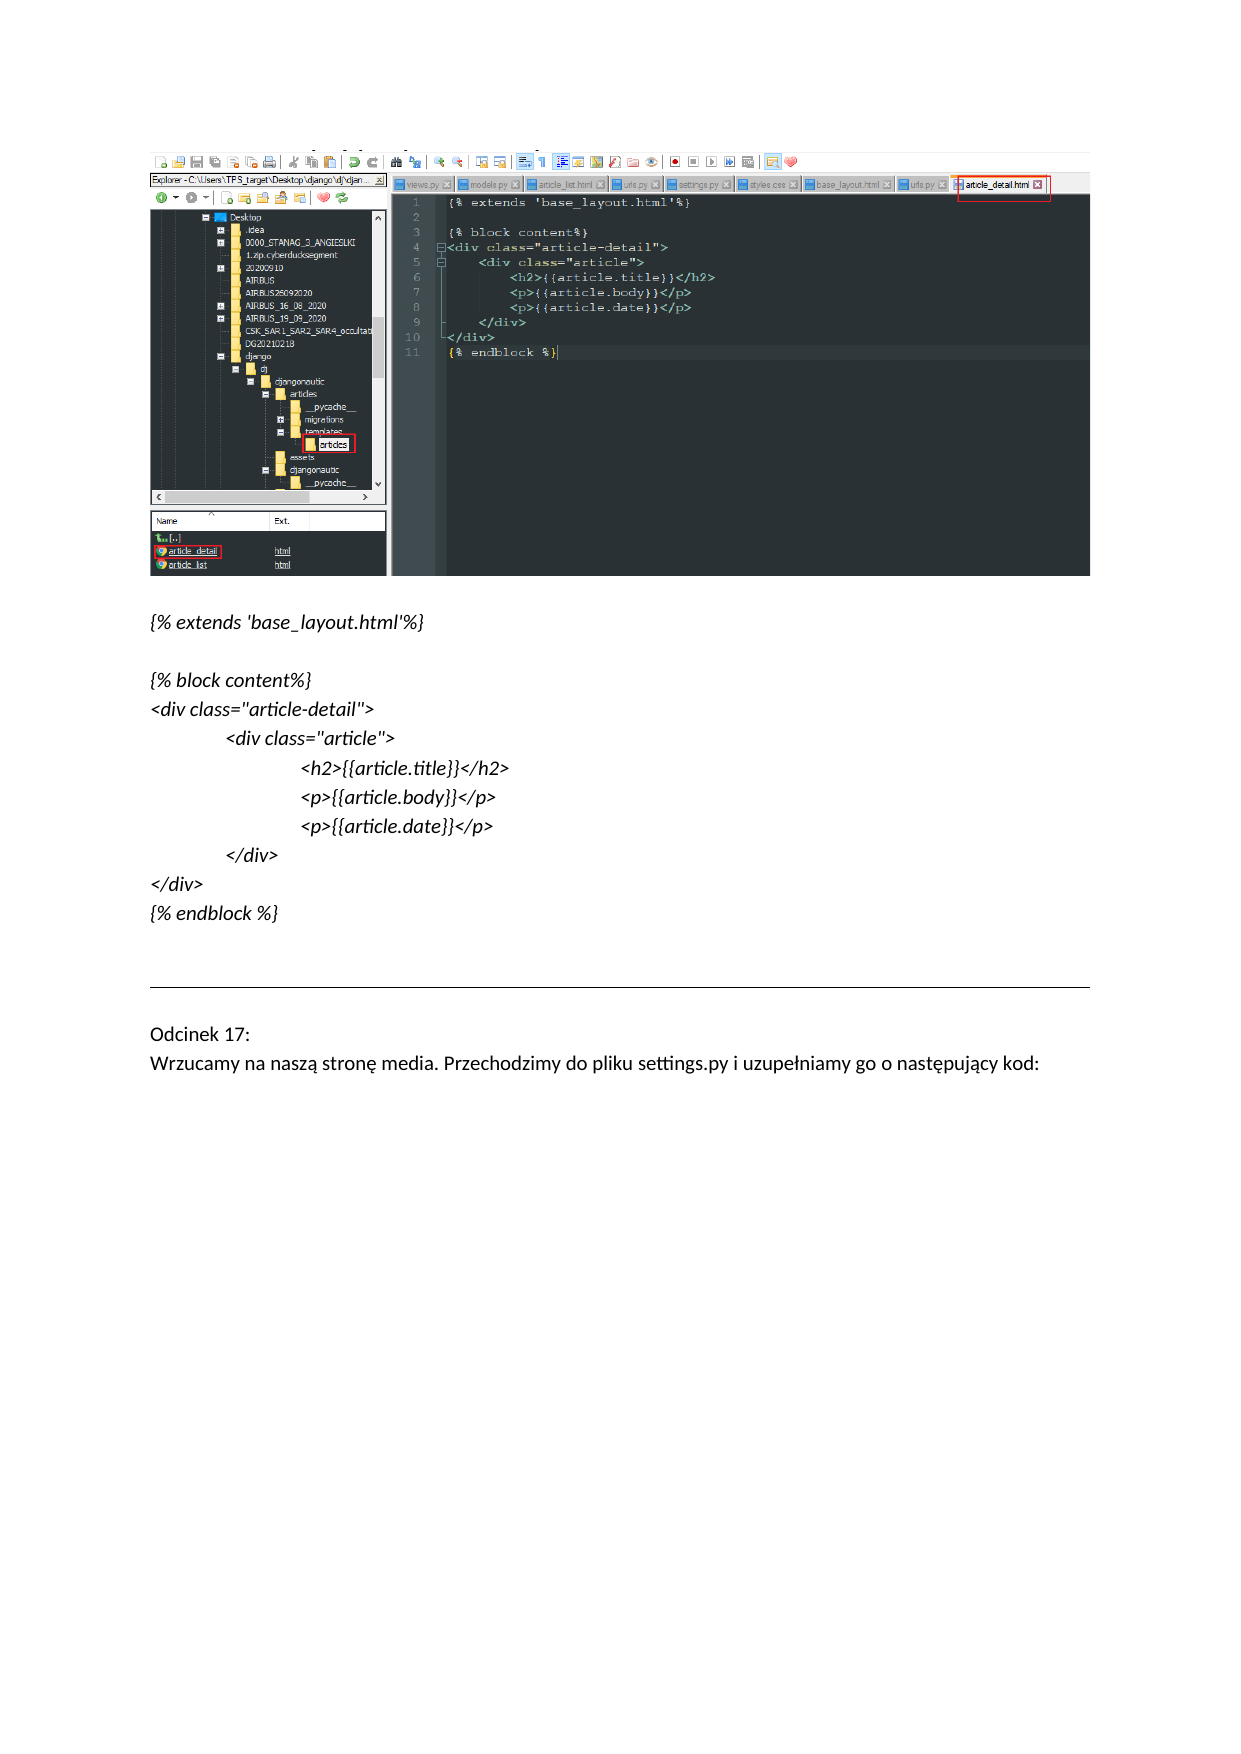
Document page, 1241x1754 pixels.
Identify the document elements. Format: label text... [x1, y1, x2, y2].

text </div> [150, 842, 1090, 868]
text <p>{{article.body}}</p> [150, 784, 1090, 809]
picture [150, 150, 1091, 576]
text <p>{{article.date}}</p> [150, 813, 1090, 838]
text Wrzucamy na naszą stronę media. Przechodzimy do pliku settings.py i uzupełniamy go o następujący kod: [150, 1050, 1090, 1076]
text </div> [150, 871, 1090, 897]
text <h2>{{article.title}}</h2> [150, 755, 1090, 780]
text <div class="article-detail"> [150, 696, 1090, 722]
text Odcinek 17: [150, 1021, 1090, 1046]
text {% endblock %} [150, 901, 1090, 926]
text {% block content%} [150, 667, 1090, 693]
text {% extends 'base_layout.html'%} [150, 609, 1090, 634]
text <div class="article"> [150, 726, 1090, 751]
